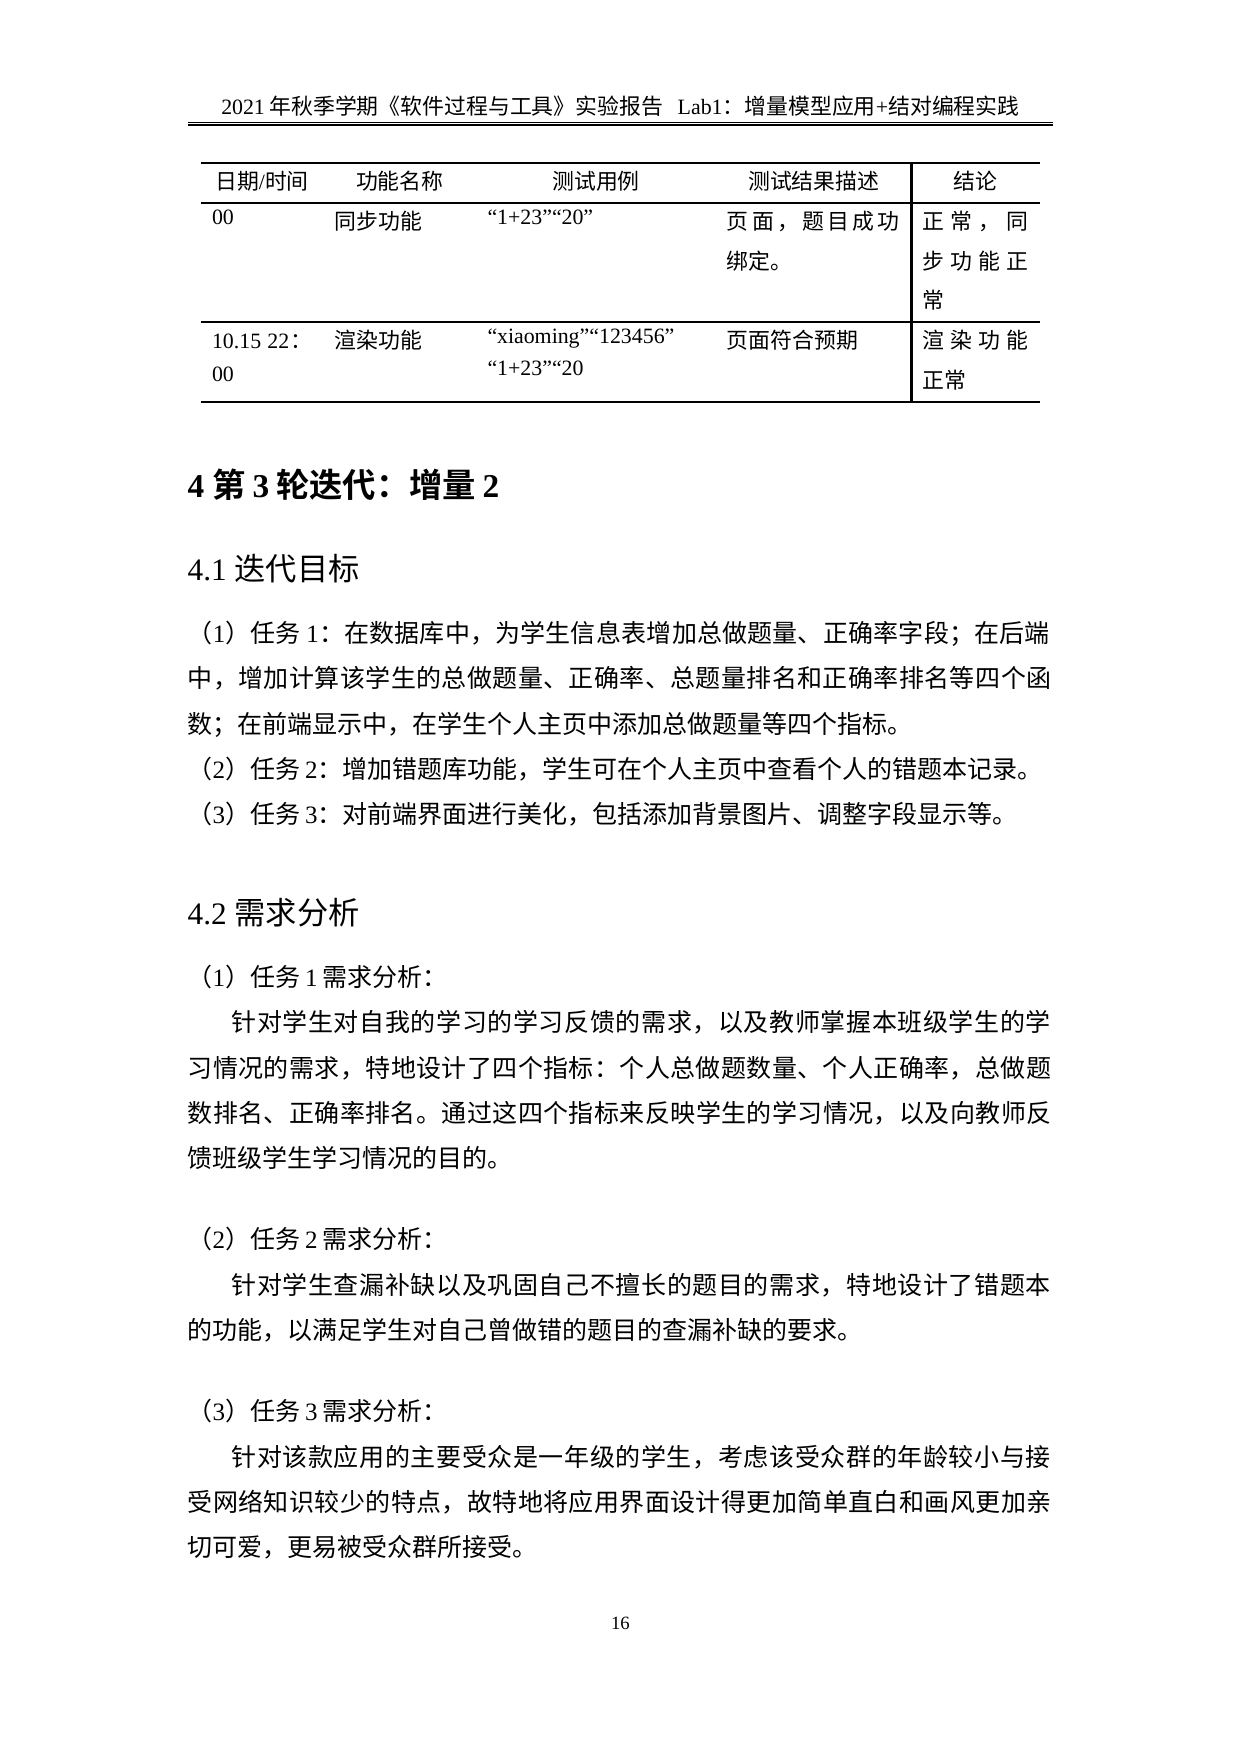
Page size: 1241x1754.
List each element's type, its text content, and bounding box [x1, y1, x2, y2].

table_header 结论 [913, 164, 1040, 202]
table_cell 渲染功能正常 [913, 323, 1040, 401]
subtitle 第3轮迭代：增量2 [187, 459, 1053, 507]
table_header 测试用例 [476, 164, 715, 202]
table_cell 登录功能正常，同步功能正常 [913, 204, 1040, 321]
table_cell 10.15 22：00 [201, 204, 323, 321]
list 任务1需求分析： [187, 957, 1053, 994]
text （3）任务3：对前端界面进行美化，包括添加背景图片、调整字段显示等。 [187, 795, 1053, 831]
table_cell “xiaoming”“123456” “1+23”“20” [476, 204, 715, 321]
table_cell 10.15 22：00 [201, 323, 323, 401]
table_cell 渲染功能 [323, 323, 476, 401]
subtitle 迭代目标 [187, 544, 1053, 590]
table_cell 页面符合预期 [715, 323, 910, 401]
text （1）任务1：在数据库中，为学生信息表增加总做题量、正确率字段；在后端中，增加计算该学生的总做题量、正确率、总题量排名和正确率排名等四个函数；在前端显示中，在学生个人主页中添加总做题量等四个指标。 [187, 613, 1053, 740]
table_header 日期/时间 [201, 164, 323, 202]
list 针对该款应用的主要受众是一年级的学生，考虑该受众群的年龄较小与接受网络知识较少的特点，故特地将应用界面设计得更加简单直白和画风更加亲切可爱，更易被受众群所接受。 [187, 1437, 1053, 1564]
list 任务2需求分析： [187, 1220, 1053, 1256]
list 任务3需求分析： [187, 1392, 1053, 1428]
table_cell 登录功能，同步功能 [323, 204, 476, 321]
table_header 测试结果描述 [715, 164, 910, 202]
list 针对学生查漏补缺以及巩固自己不擅长的题目的需求，特地设计了错题本的功能，以满足学生对自己曾做错的题目的查漏补缺的要求。 [187, 1265, 1053, 1347]
table_cell 顺利跳转到做题页面，题目成功绑定。 [715, 204, 910, 321]
table_header 功能名称 [323, 164, 476, 202]
table_cell “xiaoming”“123456” “1+23”“20 [476, 323, 715, 401]
subtitle 需求分析 [187, 888, 1053, 934]
text （2）任务2：增加错题库功能，学生可在个人主页中查看个人的错题本记录。 [187, 749, 1053, 786]
list 针对学生对自我的学习的学习反馈的需求，以及教师掌握本班级学生的学习情况的需求，特地设计了四个指标：个人总做题数量、个人正确率，总做题数排名、正确率排名。通过这四个指标来反映学生的学习情况，以及向教师反馈班级学生学习情况的目的。 [187, 1003, 1053, 1175]
